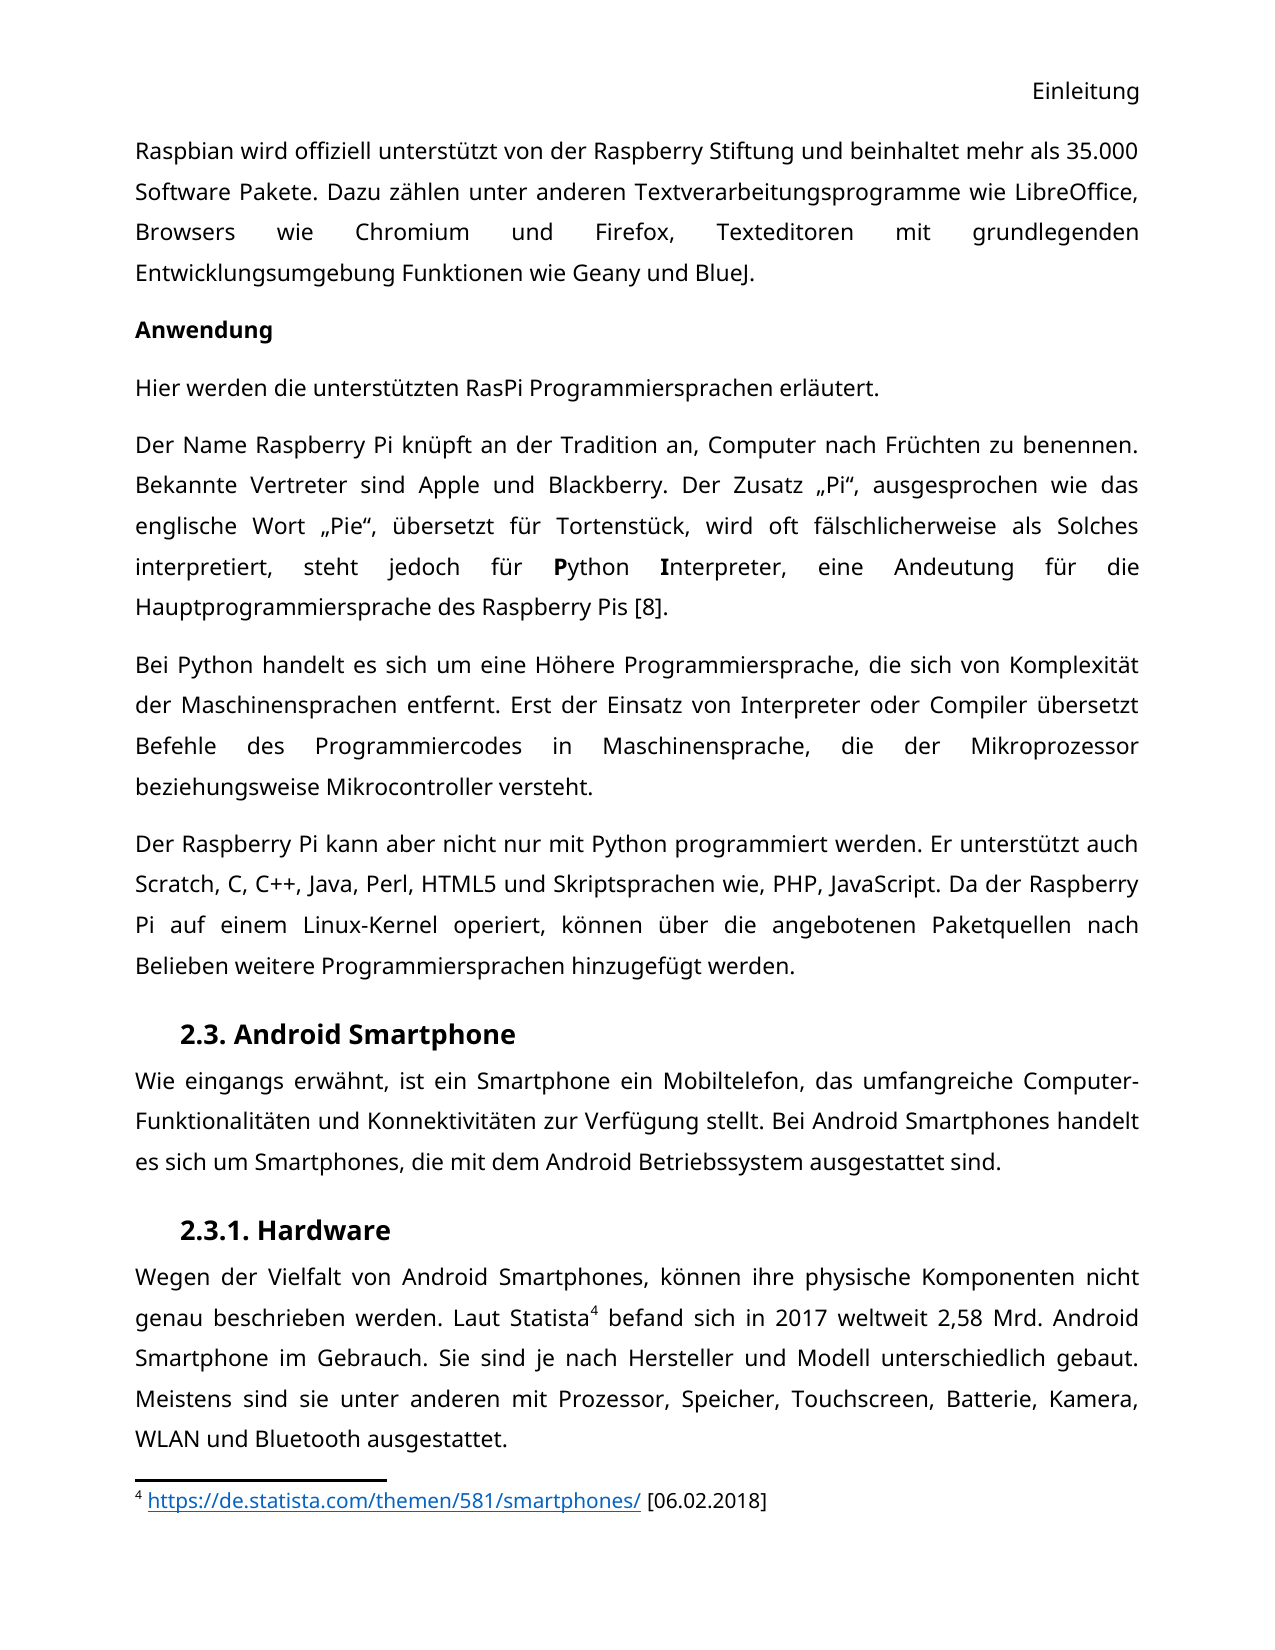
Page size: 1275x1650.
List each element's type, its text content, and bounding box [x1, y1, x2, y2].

text Wegen der Vielfalt von Android Smartphones, können ihre physische Komponenten nicht genau beschrieben werden. Laut Statista befand sich in 2017 weltweit 2,58 Mrd. Android Smartphone im Gebrauch. Sie sind je nach Hersteller und Modell unterschiedlich gebaut. Meistens sind sie unter anderen mit Prozessor, Speicher, Touchscreen, Batterie, Kamera, WLAN und Bluetooth ausgestattet. [135, 1261, 1140, 1454]
text Anwendung [135, 314, 1140, 345]
text Raspbian wird offiziell unterstützt von der Raspberry Stiftung und beinhaltet mehr als 35.000 Software Pakete. Dazu zählen unter anderen Textverarbeitungsprogramme wie LibreOffice, Browsers wie Chromium und Firefox, Texteditoren mit grundlegenden Entwicklungsumgebung Funktionen wie Geany und BlueJ. [135, 135, 1140, 288]
subtitle Hardware [180, 1211, 1140, 1248]
text Der Name Raspberry Pi knüpft an der Tradition an, Computer nach Früchten zu benennen. Bekannte Vertreter sind Apple und Blackberry. Der Zusatz „Pi“, ausgesprochen wie das englische Wort „Pie“, übersetzt für Tortenstück, wird oft fälschlicherweise als Solches interpretiert, steht jedoch für Python Interpreter, eine Andeutung für die Hauptprogrammiersprache des Raspberry Pis. [135, 429, 1140, 622]
text Der Raspberry Pi kann aber nicht nur mit Python programmiert werden. Er unterstützt auch Scratch, C, C++, Java, Perl, HTML5 und Skriptsprachen wie, PHP, JavaScript. Da der Raspberry Pi auf einem Linux-Kernel operiert, können über die angebotenen Paketquellen nach Belieben weitere Programmiersprachen hinzugefügt werden. [135, 828, 1140, 981]
subtitle Android Smartphone [180, 1015, 1140, 1052]
text Wie eingangs erwähnt, ist ein Smartphone ein Mobiltelefon, das umfangreiche Computer-Funktionalitäten und Konnektivitäten zur Verfügung stellt. Bei Android Smartphones handelt es sich um Smartphones, die mit dem Android Betriebssystem ausgestattet sind. [135, 1064, 1140, 1177]
text Hier werden die unterstützten RasPi Programmiersprachen erläutert. [135, 371, 1140, 403]
text Bei Python handelt es sich um eine Höhere Programmiersprache, die sich von Komplexität der Maschinensprachen entfernt. Erst der Einsatz von Interpreter oder Compiler übersetzt Befehle des Programmiercodes in Maschinensprache, die der Mikroprozessor beziehungsweise Mikrocontroller versteht. [135, 648, 1140, 802]
